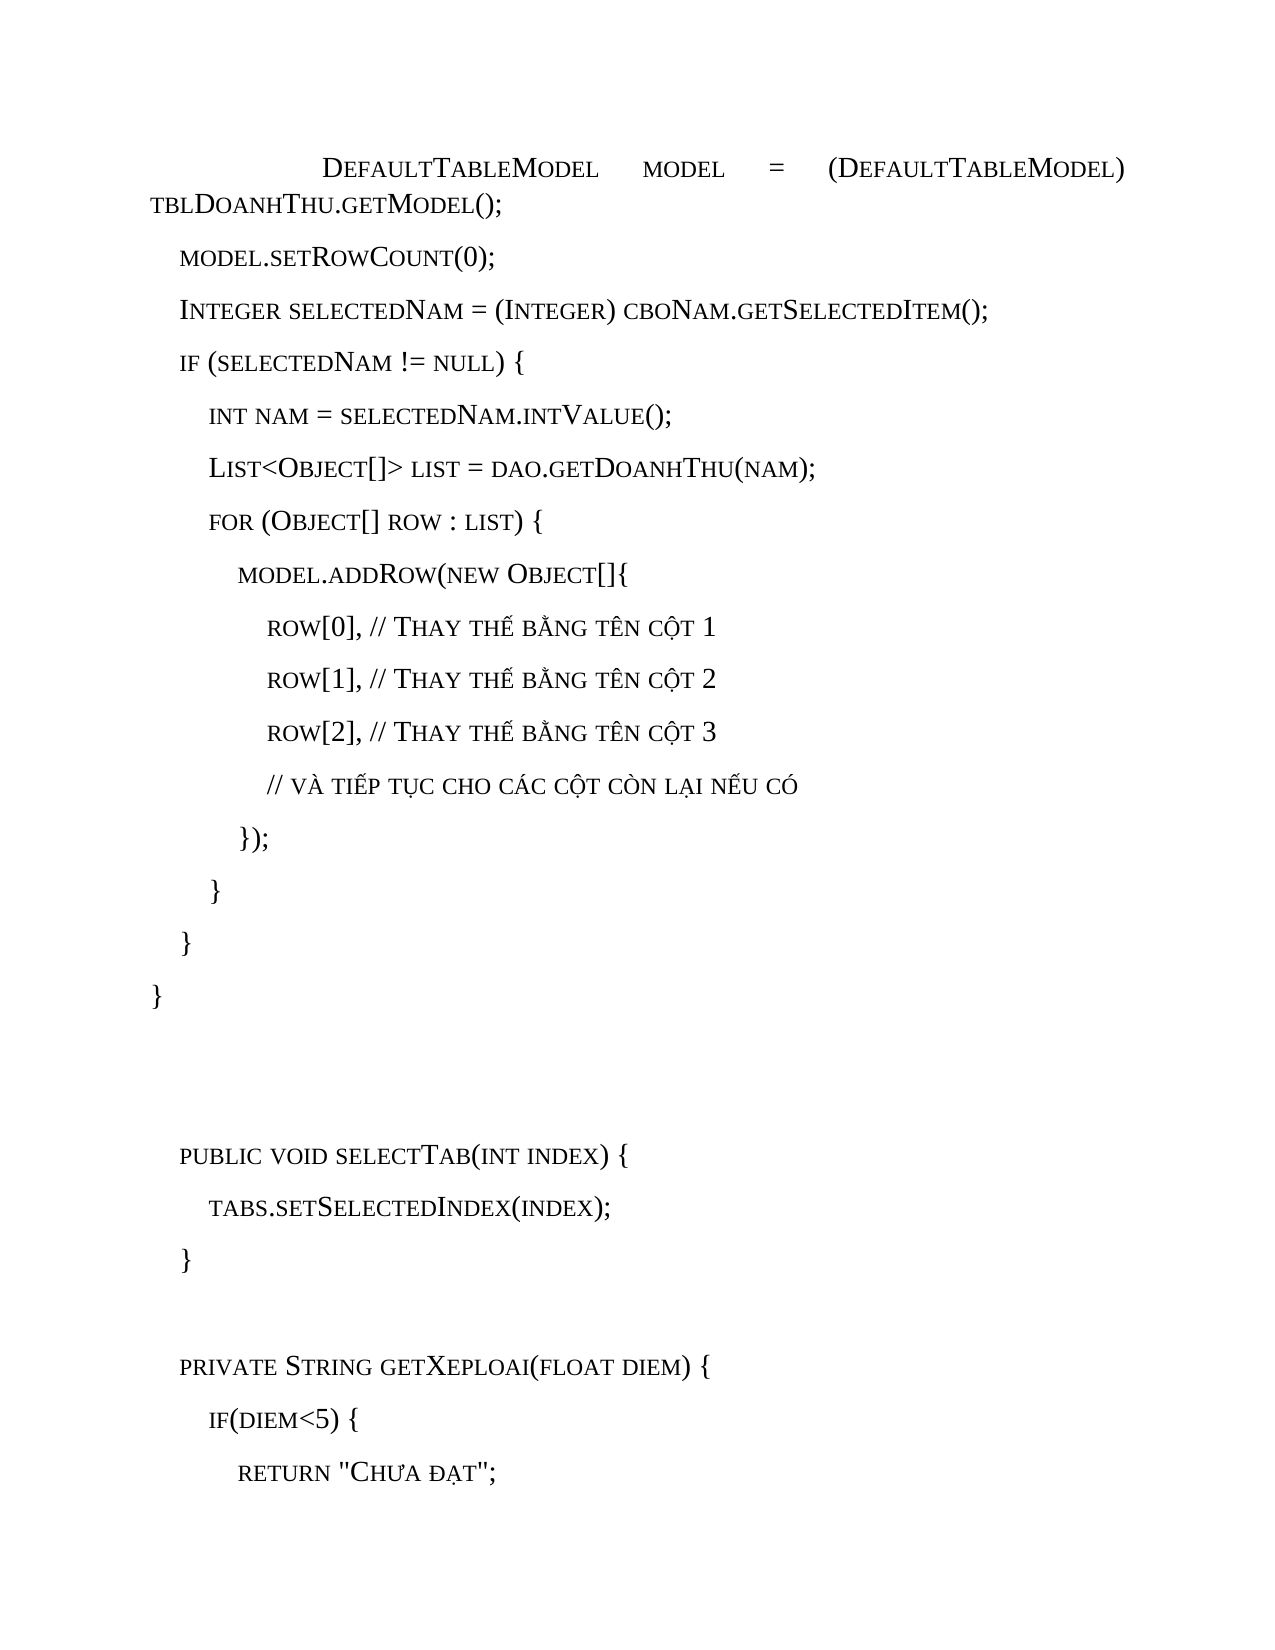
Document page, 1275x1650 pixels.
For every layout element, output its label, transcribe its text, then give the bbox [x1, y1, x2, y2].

text } [150, 873, 1125, 906]
text private String getXeploai(float diem) { [150, 1348, 1125, 1382]
text row[2], // Thay thế bằng tên cột 3 [150, 714, 1125, 748]
text } [150, 978, 1125, 1012]
text } [150, 926, 1125, 959]
text model.addRow(new Object[]{ [150, 556, 1125, 589]
text for (Object[] row : list) { [150, 503, 1125, 537]
text int nam = selectedNam.intValue(); [150, 397, 1125, 431]
text } [150, 1242, 1125, 1276]
text List<Object[]> list = dao.getDoanhThu(nam); [150, 450, 1125, 484]
text public void selectTab(int index) { [150, 1137, 1125, 1170]
text tabs.setSelectedIndex(index); [150, 1189, 1125, 1223]
text return "Chưa đạt"; [150, 1454, 1125, 1487]
text Integer selectedNam = (Integer) cboNam.getSelectedItem(); [150, 292, 1125, 325]
text row[0], // Thay thế bằng tên cột 1 [150, 609, 1125, 642]
text model.setRowCount(0); [150, 239, 1125, 272]
text if(diem<5) { [150, 1401, 1125, 1434]
text if (selectedNam != null) { [150, 344, 1125, 378]
text }); [150, 820, 1125, 853]
text row[1], // Thay thế bằng tên cột 2 [150, 661, 1125, 695]
text DefaultTableModel model = (DefaultTableModel) tblDoanhThu.getModel(); [150, 150, 1125, 220]
text // và tiếp tục cho các cột còn lại nếu có [150, 767, 1125, 801]
